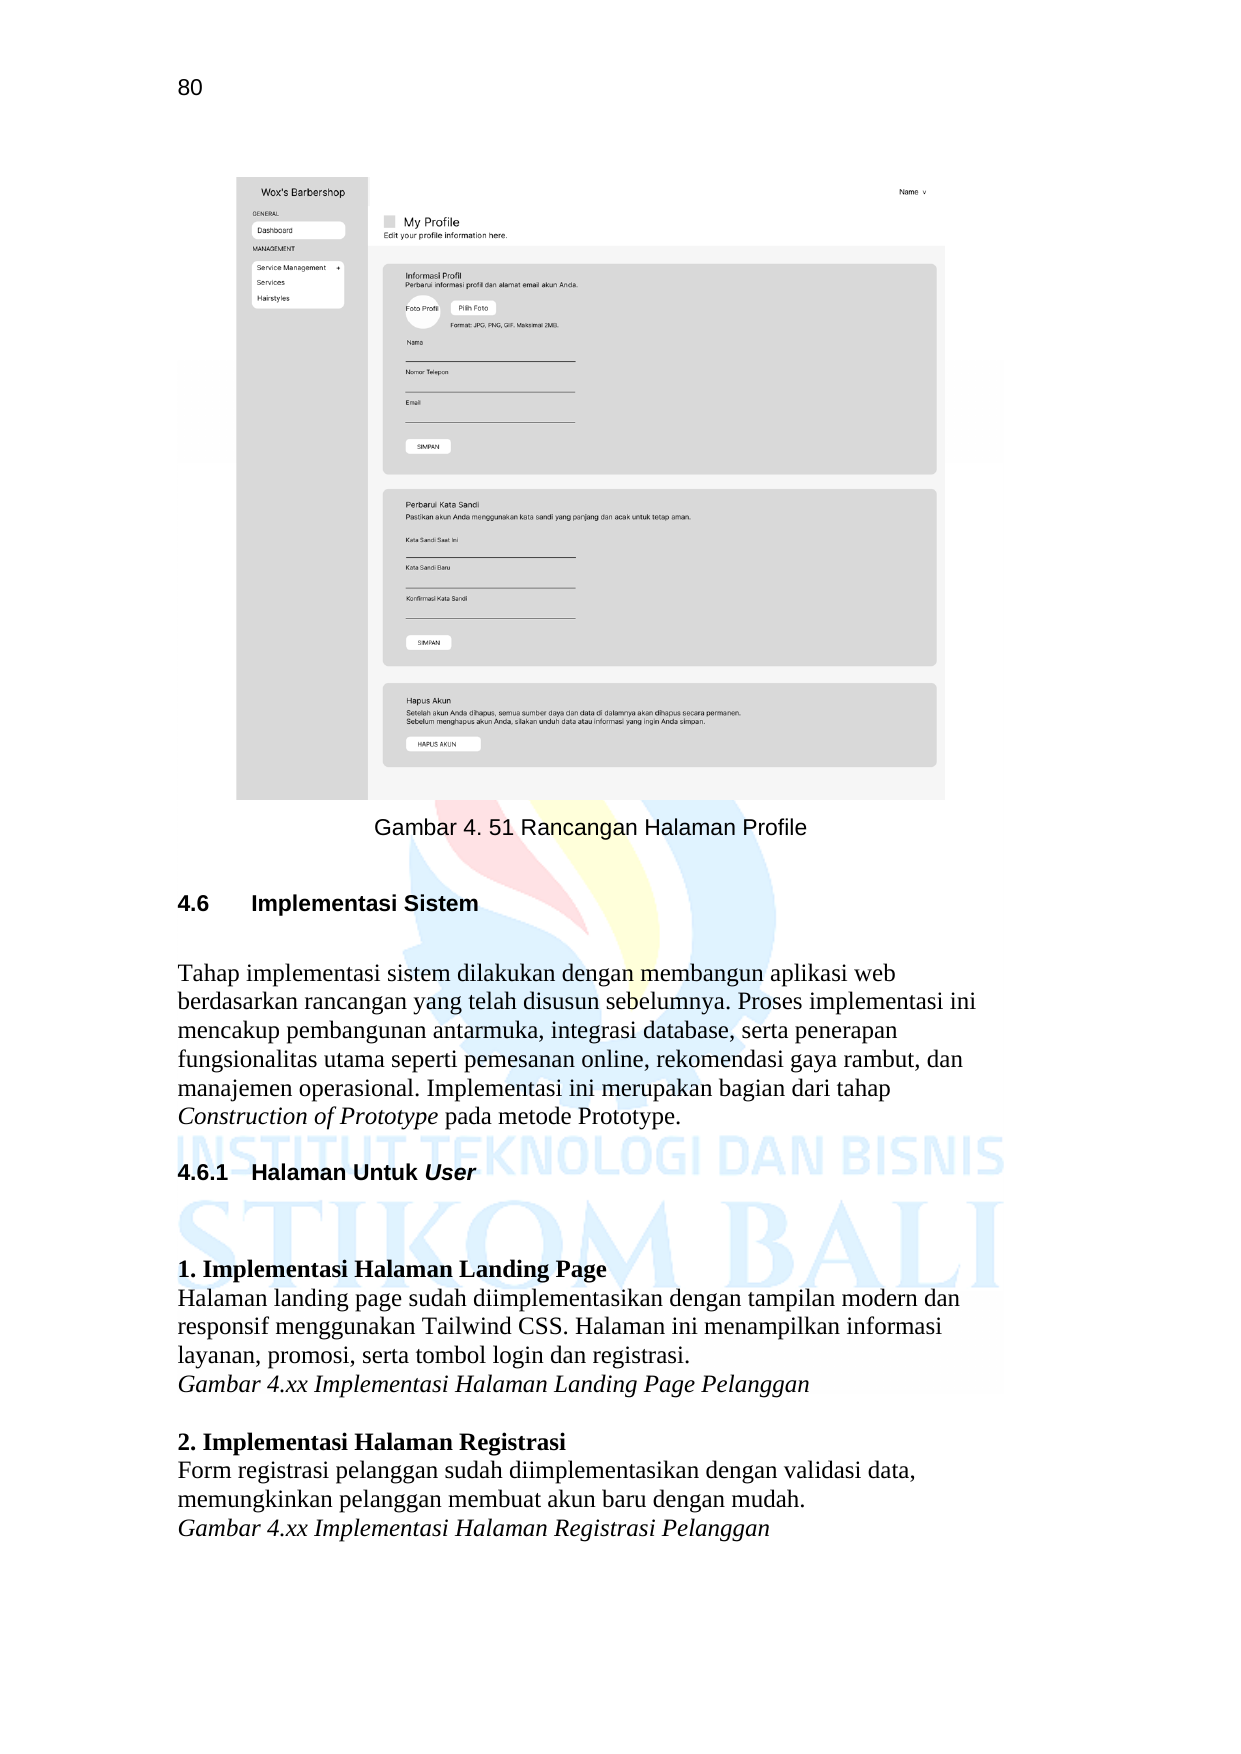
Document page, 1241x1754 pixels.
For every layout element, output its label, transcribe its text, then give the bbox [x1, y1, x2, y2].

picture [236, 177, 945, 800]
text 2. Implementasi Halaman Registrasi Form registrasi pelanggan sudah diimplementasikan dengan validasi data, memungkinkan pelanggan membuat akun baru dengan mudah. Gambar 4.xx Implementasi Halaman Registrasi Pelanggan [177, 1427, 1004, 1542]
text Tahap implementasi sistem dilakukan dengan membangun aplikasi web berdasarkan rancangan yang telah disusun sebelumnya. Proses implementasi ini mencakup pembangunan antarmuka, integrasi database, serta penerapan fungsionalitas utama seperti pemesanan online, rekomendasi gaya rambut, dan manajemen operasional. Implementasi ini merupakan bagian dari tahap Construction of Prototype pada metode Prototype. [177, 958, 1004, 1130]
text 1. Implementasi Halaman Landing Page Halaman landing page sudah diimplementasikan dengan tampilan modern dan responsif menggunakan Tailwind CSS. Halaman ini menampilkan informasi layanan, promosi, serta tombol login dan registrasi. Gambar 4.xx Implementasi Halaman Landing Page Pelanggan [177, 1254, 1004, 1398]
text Gambar 4. 51 Rancangan Halaman Profile [177, 813, 1004, 840]
subtitle Halaman Untuk User [177, 1159, 1004, 1185]
subtitle Implementasi Sistem [177, 889, 1004, 916]
